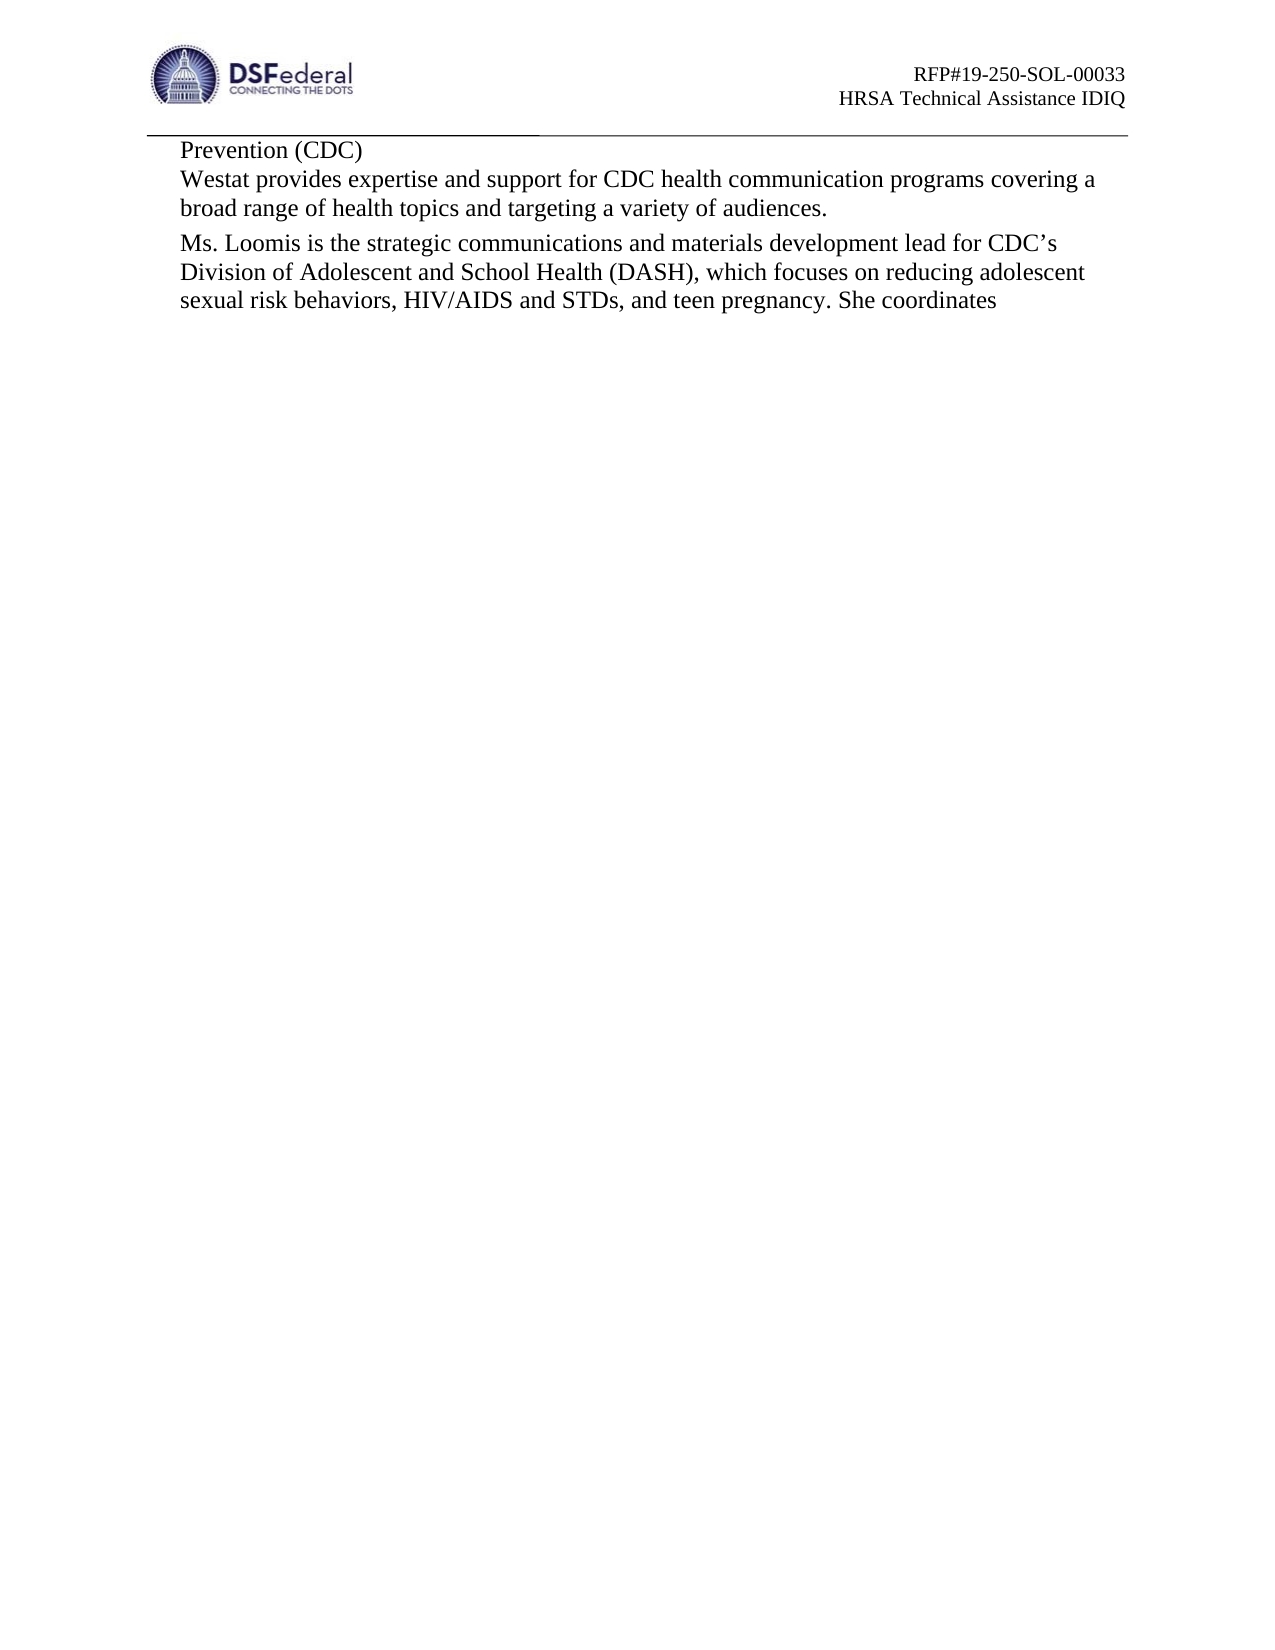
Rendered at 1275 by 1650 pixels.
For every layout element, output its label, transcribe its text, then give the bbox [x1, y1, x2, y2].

text Ms. Loomis is the strategic communications and materials development lead for CDC’s Division of Adolescent and School Health (DASH), which focuses on reducing adolescent sexual risk behaviors, HIV/AIDS and STDs, and teen pregnancy. She coordinates [180, 228, 1087, 314]
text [180, 135, 1119, 164]
picture [149, 32, 355, 105]
text Westat provides expertise and support for CDC health communication programs covering a broad range of health topics and targeting a variety of audiences. [180, 164, 1098, 222]
